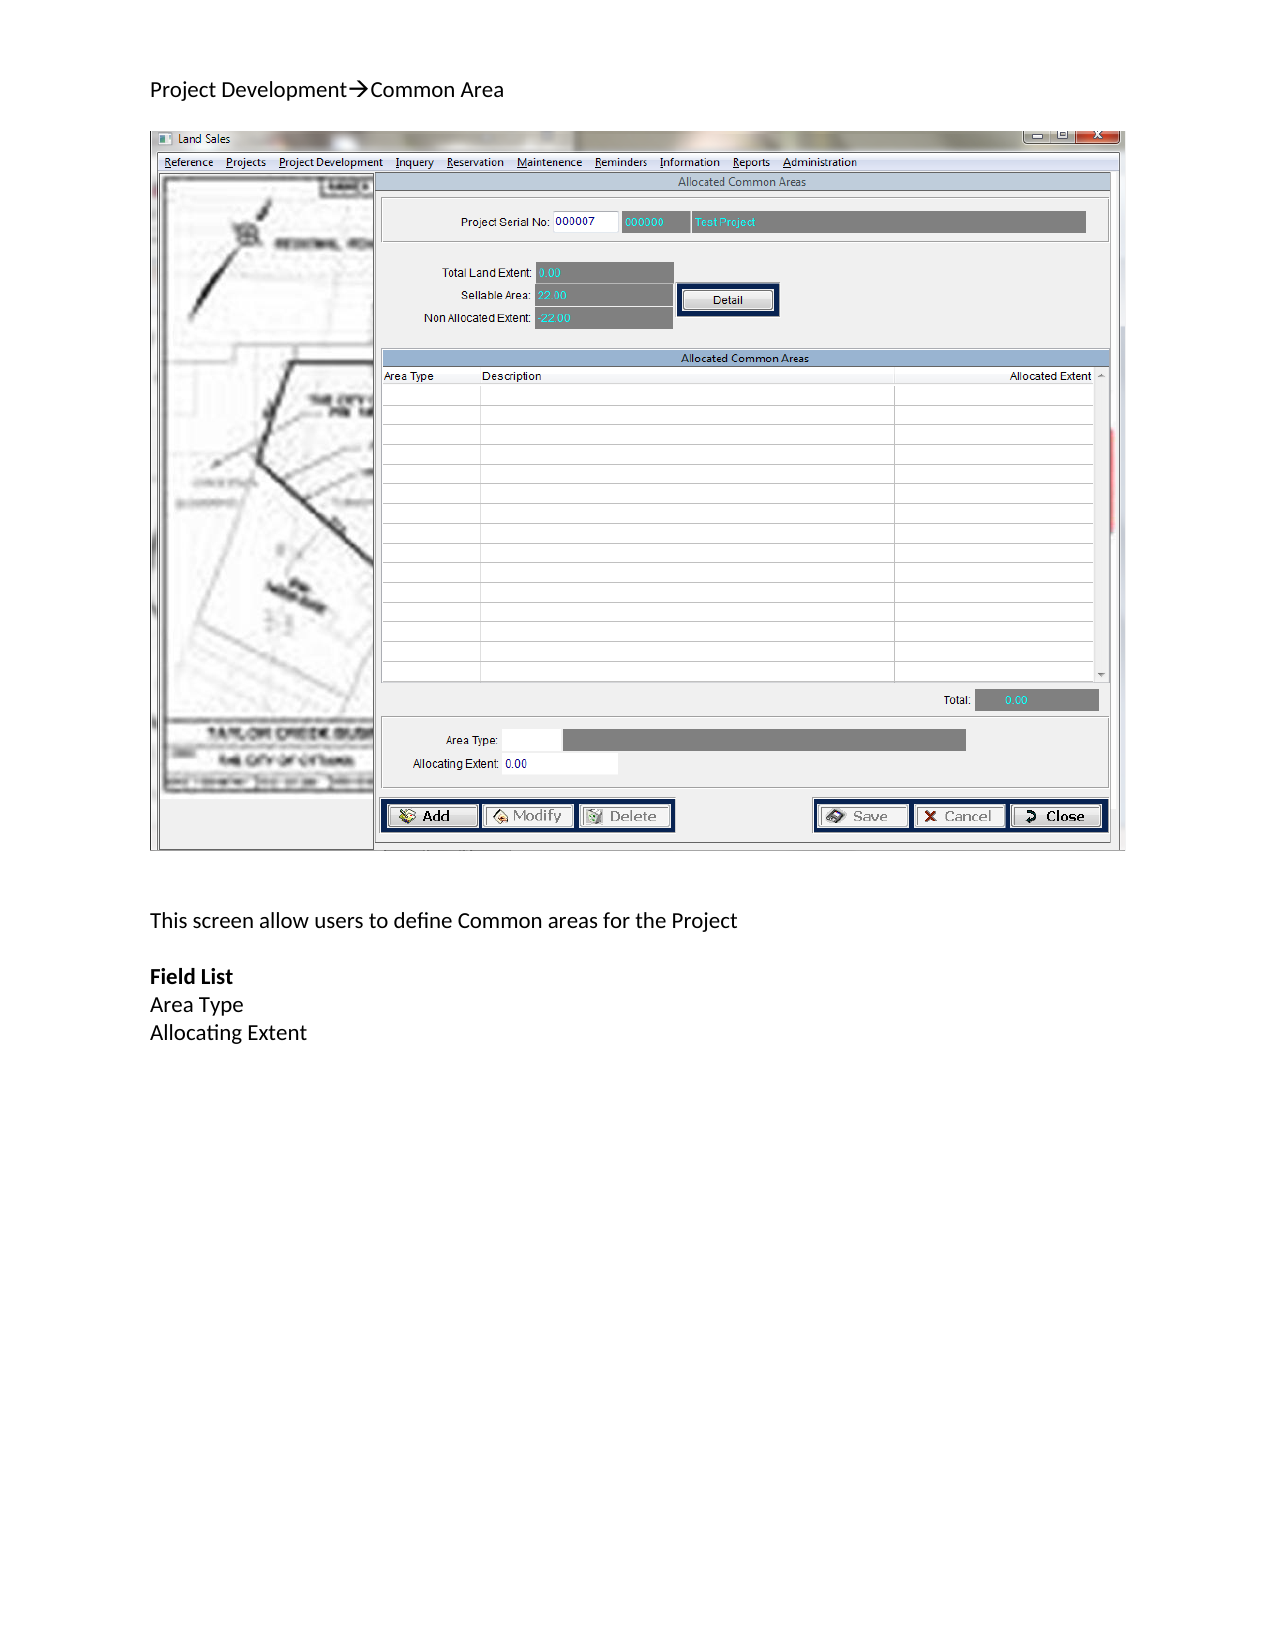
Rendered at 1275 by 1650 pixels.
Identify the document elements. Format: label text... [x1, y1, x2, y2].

text Project DevelopmentCommon Area [150, 75, 1125, 103]
text Allocating Extent [150, 1018, 1125, 1047]
picture [150, 131, 1125, 851]
text Area Type [150, 991, 1125, 1018]
text Field List [150, 962, 1125, 991]
text This screen allow users to define Common areas for the Project [150, 906, 1125, 934]
